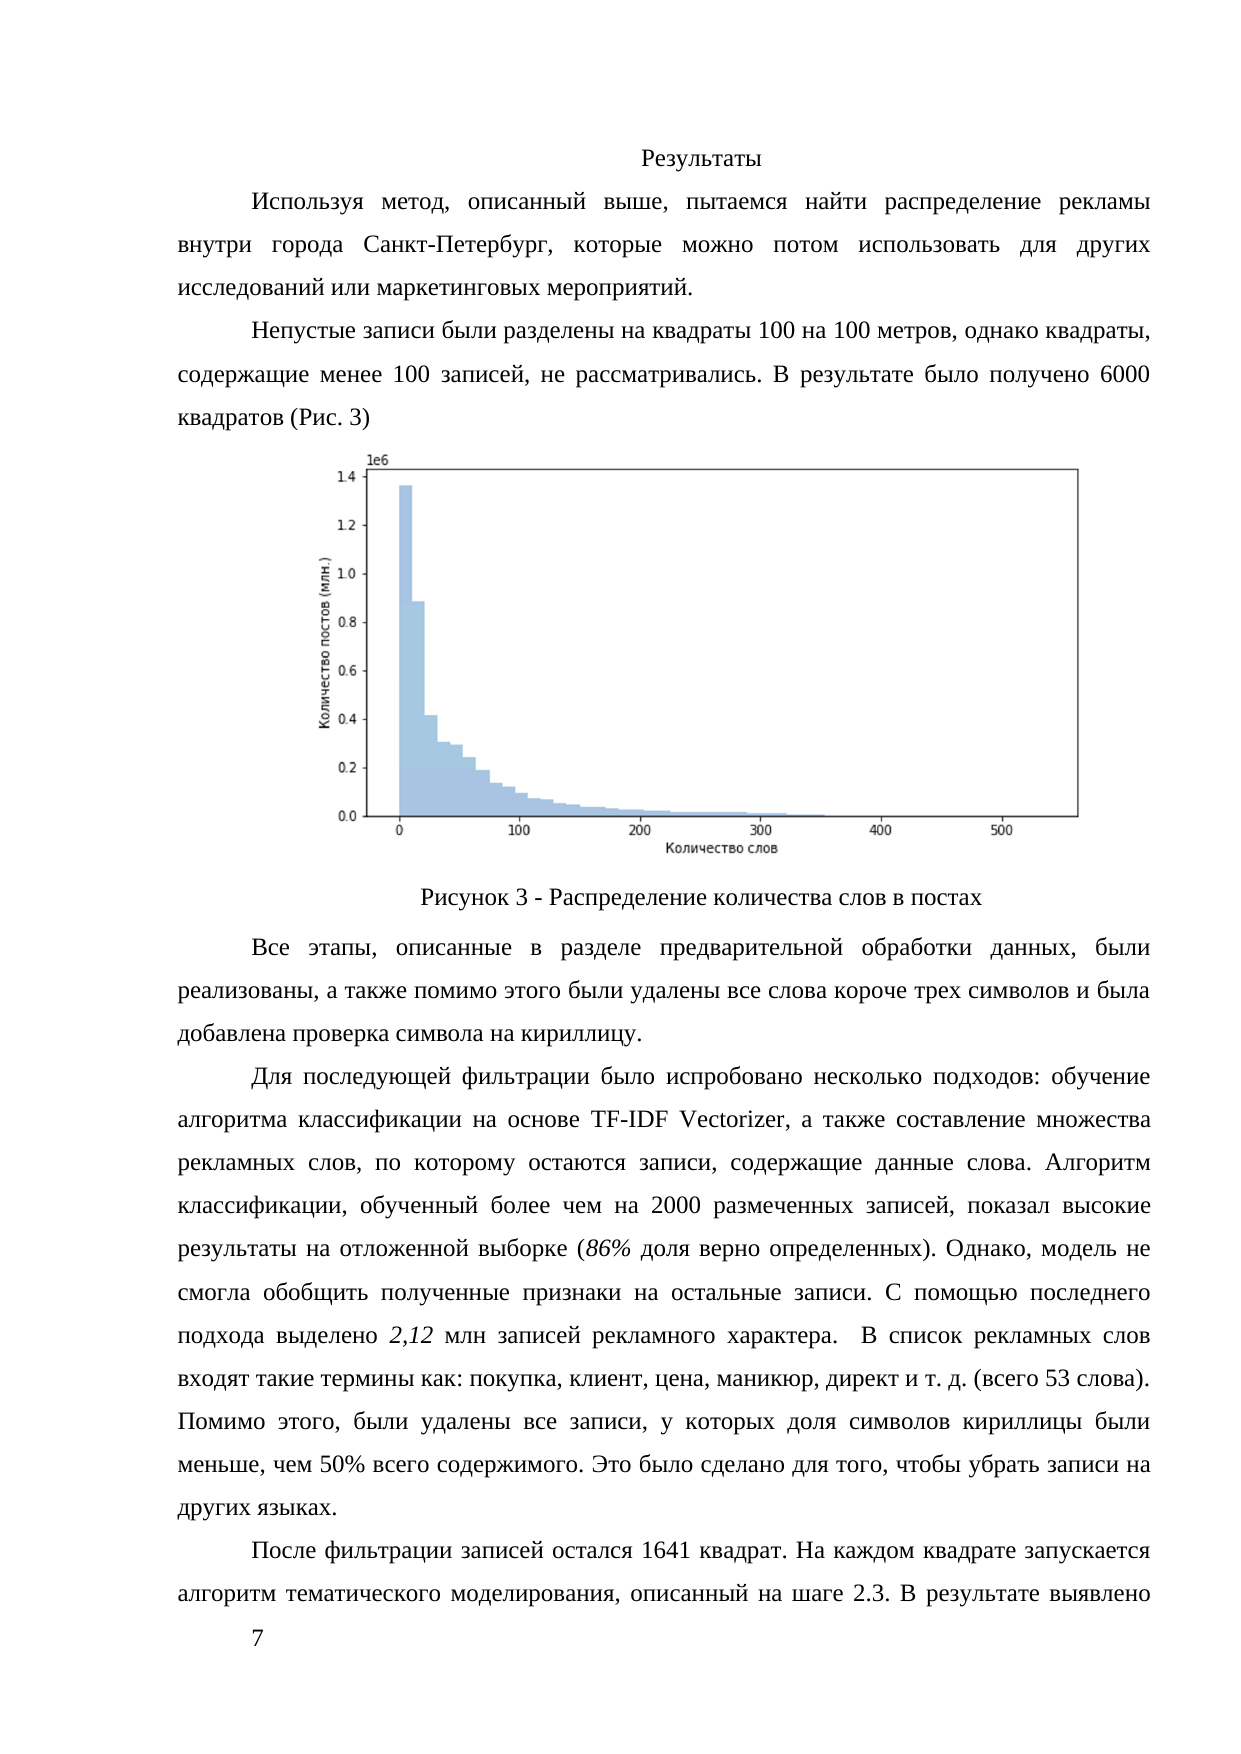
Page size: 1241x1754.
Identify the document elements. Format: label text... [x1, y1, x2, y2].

subtitle Результаты [177, 143, 1152, 172]
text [177, 1535, 1152, 1607]
text Для последующей фильтрации было испробовано несколько подходов: обучение алгоритма классификации на основе TF-IDF Vectorizer, а также составление множества рекламных слов, по которому остаются записи, содержащие данные слова. Алгоритм классификации, обученный более чем на 2000 размеченных записей, показал высокие результаты на отложенной выборке (86% доля верно определенных). Однако, модель не смогла обобщить полученные признаки на остальные записи. С помощью последнего подхода выделено 2,12 млн записей рекламного характера. В список рекламных слов входят такие термины как: покупка, клиент, цена, маникюр, директ и т. д. (всего 53 слова). Помимо этого, были удалены все записи, у которых доля символов кириллицы были меньше, чем 50% всего содержимого. Это было сделано для того, чтобы убрать записи на других языках. [177, 1061, 1152, 1521]
text Все этапы, описанные в разделе предварительной обработки данных, были реализованы, а также помимо этого были удалены все слова короче трех символов и была добавлена проверка символа на кириллицу. [177, 932, 1152, 1047]
text Используя метод, описанный выше, пытаемся найти распределение рекламы внутри города Санкт-Петербург, которые можно потом использовать для других исследований или маркетинговых мероприятий. [177, 186, 1152, 301]
text Непустые записи были разделены на квадраты 100 на 100 метров, однако квадраты, содержащие менее 100 записей, не рассматривались. В результате было получено 6000 квадратов (Рис. 3) [177, 316, 1152, 431]
picture [307, 445, 1096, 868]
text Рисунок 3 - Распределение количества слов в постах [177, 882, 1152, 911]
